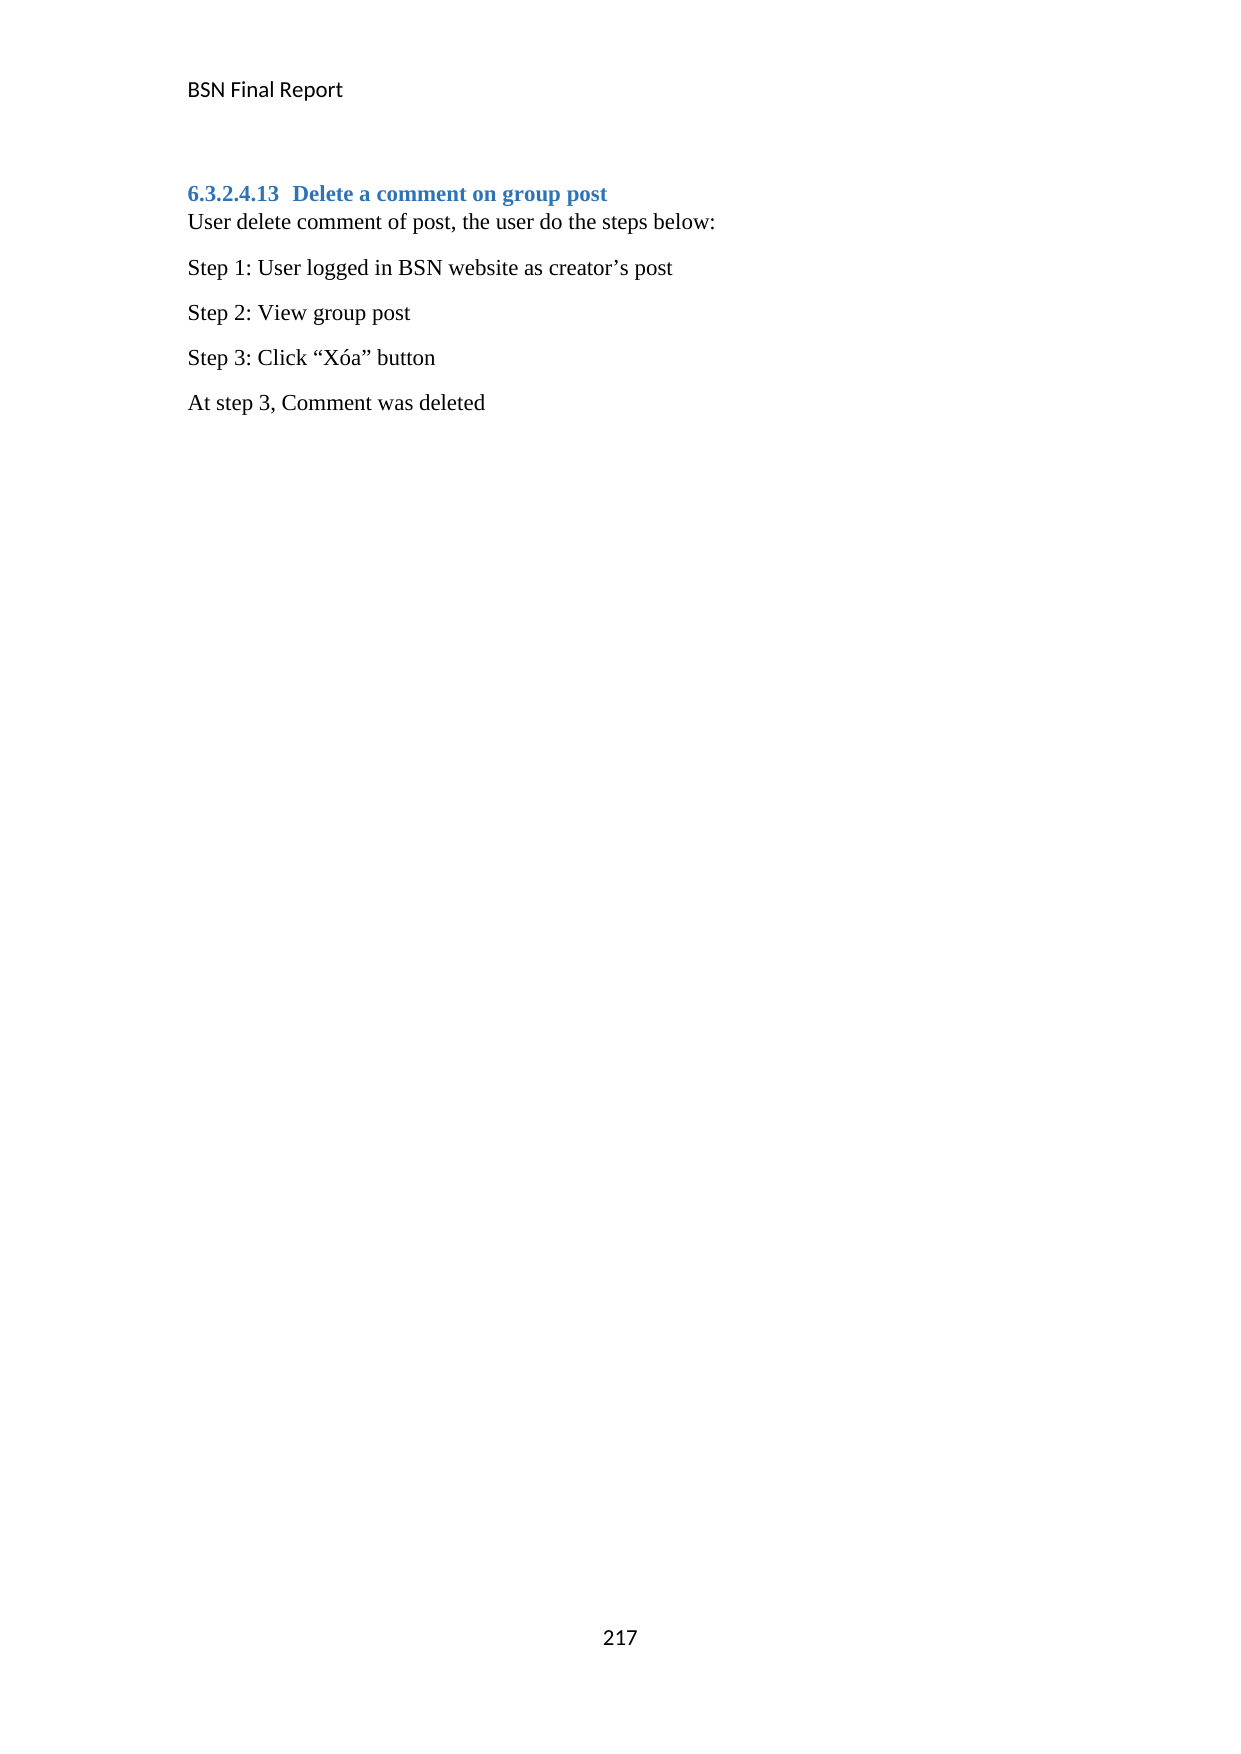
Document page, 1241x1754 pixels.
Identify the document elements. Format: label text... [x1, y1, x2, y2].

text At step 3, Comment was deleted [187, 389, 1053, 415]
text Step 3: Click “Xóa” button [187, 344, 1053, 370]
subtitle Delete a comment on group post [187, 180, 1053, 206]
text User delete comment of post, the user do the steps below: [187, 208, 1053, 235]
text Step 2: View group post [187, 299, 1053, 325]
text Step 1: User logged in BSN website as creator’s post [187, 253, 1053, 280]
